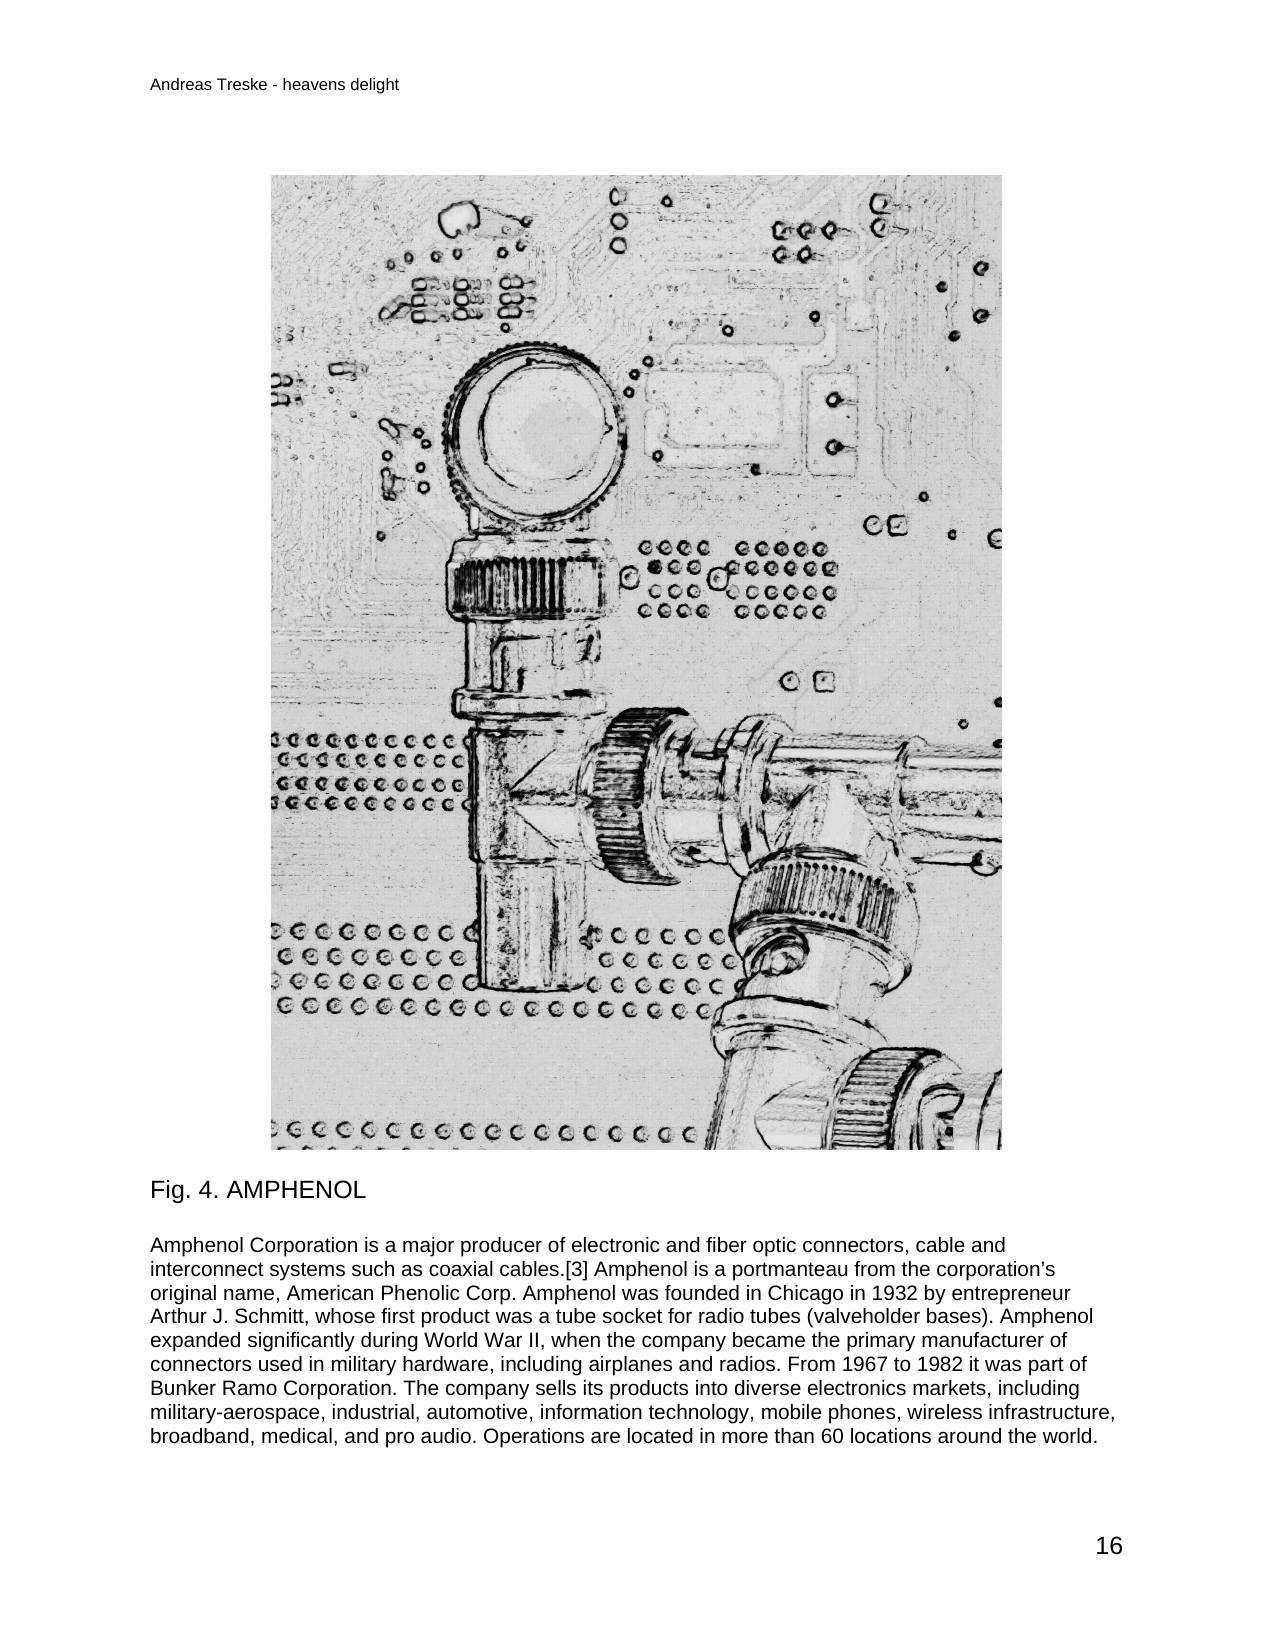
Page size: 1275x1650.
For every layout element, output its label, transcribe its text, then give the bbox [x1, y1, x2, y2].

text Amphenol Corporation is a major producer of electronic and fiber optic connectors, cable and interconnect systems such as coaxial cables.[3] Amphenol is a portmanteau from the corporation’s original name, American Phenolic Corp. Amphenol was founded in Chicago in 1932 by entrepreneur Arthur J. Schmitt, whose first product was a tube socket for radio tubes (valveholder bases). Amphenol expanded significantly during World War II, when the company became the primary manufacturer of connectors used in military hardware, including airplanes and radios. From 1967 to 1982 it was part of Bunker Ramo Corporation. The company sells its products into diverse electronics markets, including military-aerospace, industrial, automotive, information technology, mobile phones, wireless infrastructure, broadband, medical, and pro audio. Operations are located in more than 60 locations around the world. [150, 1232, 1125, 1448]
picture [270, 175, 1003, 1150]
